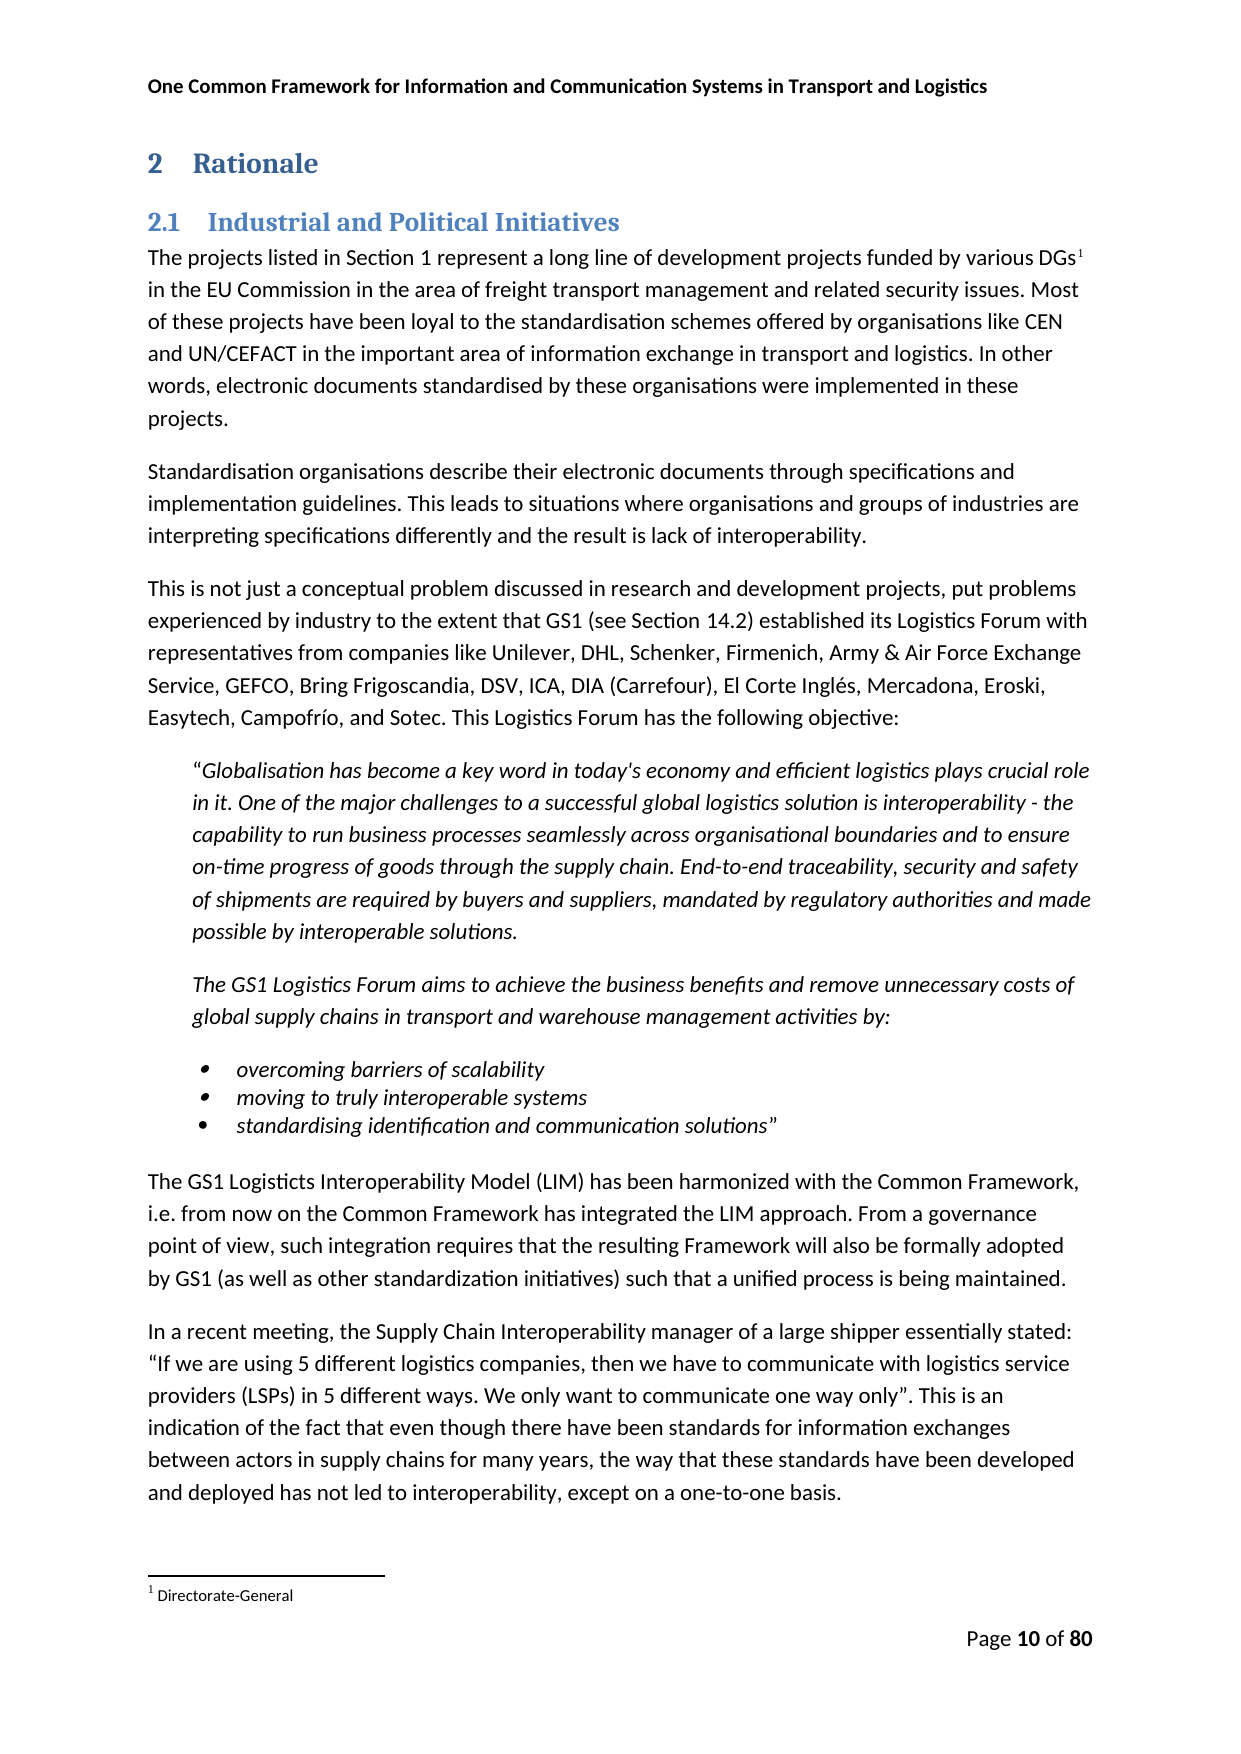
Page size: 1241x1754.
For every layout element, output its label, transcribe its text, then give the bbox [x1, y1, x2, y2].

text The GS1 Logisticts Interoperability Model (LIM) has been harmonized with the Common Framework, i.e. from now on the Common Framework has integrated the LIM approach. From a governance point of view, such integration requires that the resulting Framework will also be formally adopted by GS1 (as well as other standardization initiatives) such that a unified process is being maintained. [148, 1167, 1092, 1292]
text In a recent meeting, the Supply Chain Interoperability manager of a large shipper essentially stated: “If we are using 5 different logistics companies, then we have to communicate with logistics service providers (LSPs) in 5 different ways. We only want to communicate one way only”. This is an indication of the fact that even though there have been standards for information exchanges between actors in supply chains for many years, the way that these standards have been developed and deployed has not led to interoperability, except on a one-to-one basis. [148, 1317, 1092, 1506]
list overcoming barriers of scalability [199, 1055, 1092, 1083]
subtitle Rationale [148, 148, 1092, 181]
subtitle Industrial and Political Initiatives [148, 207, 1092, 238]
text The GS1 Logistics Forum aims to achieve the business benefits and remove unnecessary costs of global supply chains in transport and warehouse management activities by: [192, 970, 1092, 1030]
list standardising identification and communication solutions” [199, 1111, 1092, 1139]
list moving to truly interoperable systems [199, 1083, 1092, 1111]
text “Globalisation has become a key word in today's economy and efficient logistics plays crucial role in it. One of the major challenges to a successful global logistics solution is interoperability - the capability to run business processes seamlessly across organisational boundaries and to ensure on-time progress of goods through the supply chain. End-to-end traceability, security and safety of shipments are required by buyers and suppliers, mandated by regulatory authorities and made possible by interoperable solutions. [192, 756, 1092, 945]
text This is not just a conceptual problem discussed in research and development projects, put problems experienced by industry to the extent that GS1 (see Section 14.2) established its Logistics Forum with representatives from companies like Unilever, DHL, Schenker, Firmenich, Army & Air Force Exchange Service, GEFCO, Bring Frigoscandia, DSV, ICA, DIA (Carrefour), El Corte Inglés, Mercadona, Eroski, Easytech, Campofrío, and Sotec. This Logistics Forum has the following objective: [148, 574, 1092, 731]
text The projects listed in Section 1 represent a long line of development projects funded by various DGs in the EU Commission in the area of freight transport management and related security issues. Most of these projects have been loyal to the standardisation schemes offered by organisations like CEN and UN/CEFACT in the important area of information exchange in transport and logistics. In other words, electronic documents standardised by these organisations were implemented in these projects. [148, 243, 1092, 432]
text Standardisation organisations describe their electronic documents through specifications and implementation guidelines. This leads to situations where organisations and groups of industries are interpreting specifications differently and the result is lack of interoperability. [148, 457, 1092, 549]
